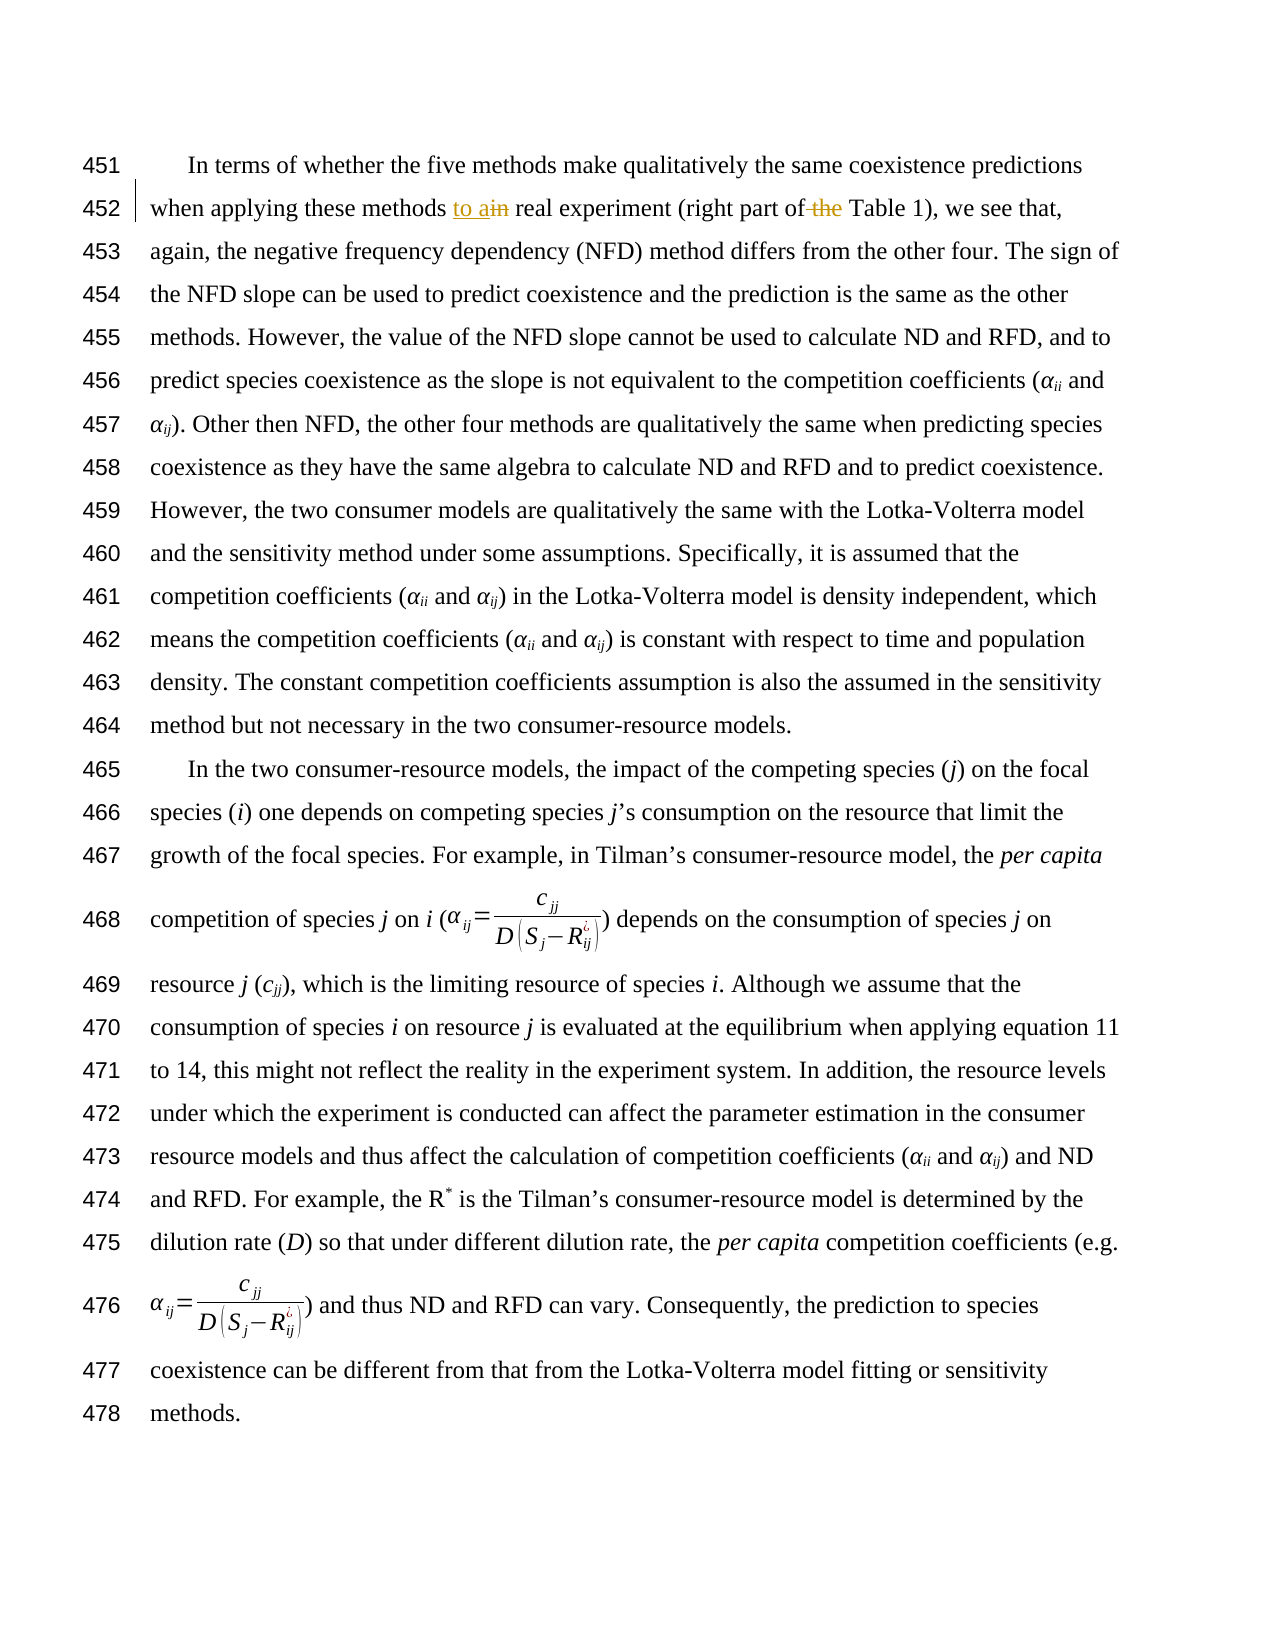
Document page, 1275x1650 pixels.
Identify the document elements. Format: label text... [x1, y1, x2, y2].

text In the two consumer-resource models, the impact of the competing species (j) on the focal species (i) one depends on competing species j’s consumption on the resource that limit the growth of the focal species. For example, in Tilman’s consumer-resource model, the per capita competition of species j on i () depends on the consumption of species j on resource j (cjj), which is the limiting resource of species i. Although we assume that the consumption of species i on resource j is evaluated at the equilibrium when applying equation 11 to 14, this might not reflect the reality in the experiment system. In addition, the resource levels under which the experiment is conducted can affect the parameter estimation in the consumer resource models and thus affect the calculation of competition coefficients (αii and αij) and ND and RFD. For example, the R* is the Tilman’s consumer-resource model is determined by the dilution rate (D) so that under different dilution rate, the per capita competition coefficients (e.g. ) and thus ND and RFD can vary. Consequently, the prediction to species coexistence can be different from that from the Lotka-Volterra model fitting or sensitivity methods. [150, 754, 1125, 1427]
text In terms of whether the five methods make qualitatively the same coexistence predictions when applying these methods real experiment (right part of Table 1), we see that, again, the negative frequency dependency (NFD) method differs from the other four. The sign of the NFD slope can be used to predict coexistence and the prediction is the same as the other methods. However, the value of the NFD slope cannot be used to calculate ND and RFD, and to predict species coexistence as the slope is not equivalent to the competition coefficients (αii and αij). Other then NFD, the other four methods are qualitatively the same when predicting species coexistence as they have the same algebra to calculate ND and RFD and to predict coexistence. However, the two consumer models are qualitatively the same with the Lotka-Volterra model and the sensitivity method under some assumptions. Specifically, it is assumed that the competition coefficients (αii and αij) in the Lotka-Volterra model is density independent, which means the competition coefficients (αii and αij) is constant with respect to time and population density. The constant competition coefficients assumption is also the assumed in the sensitivity method but not necessary in the two consumer-resource models. [150, 150, 1125, 739]
